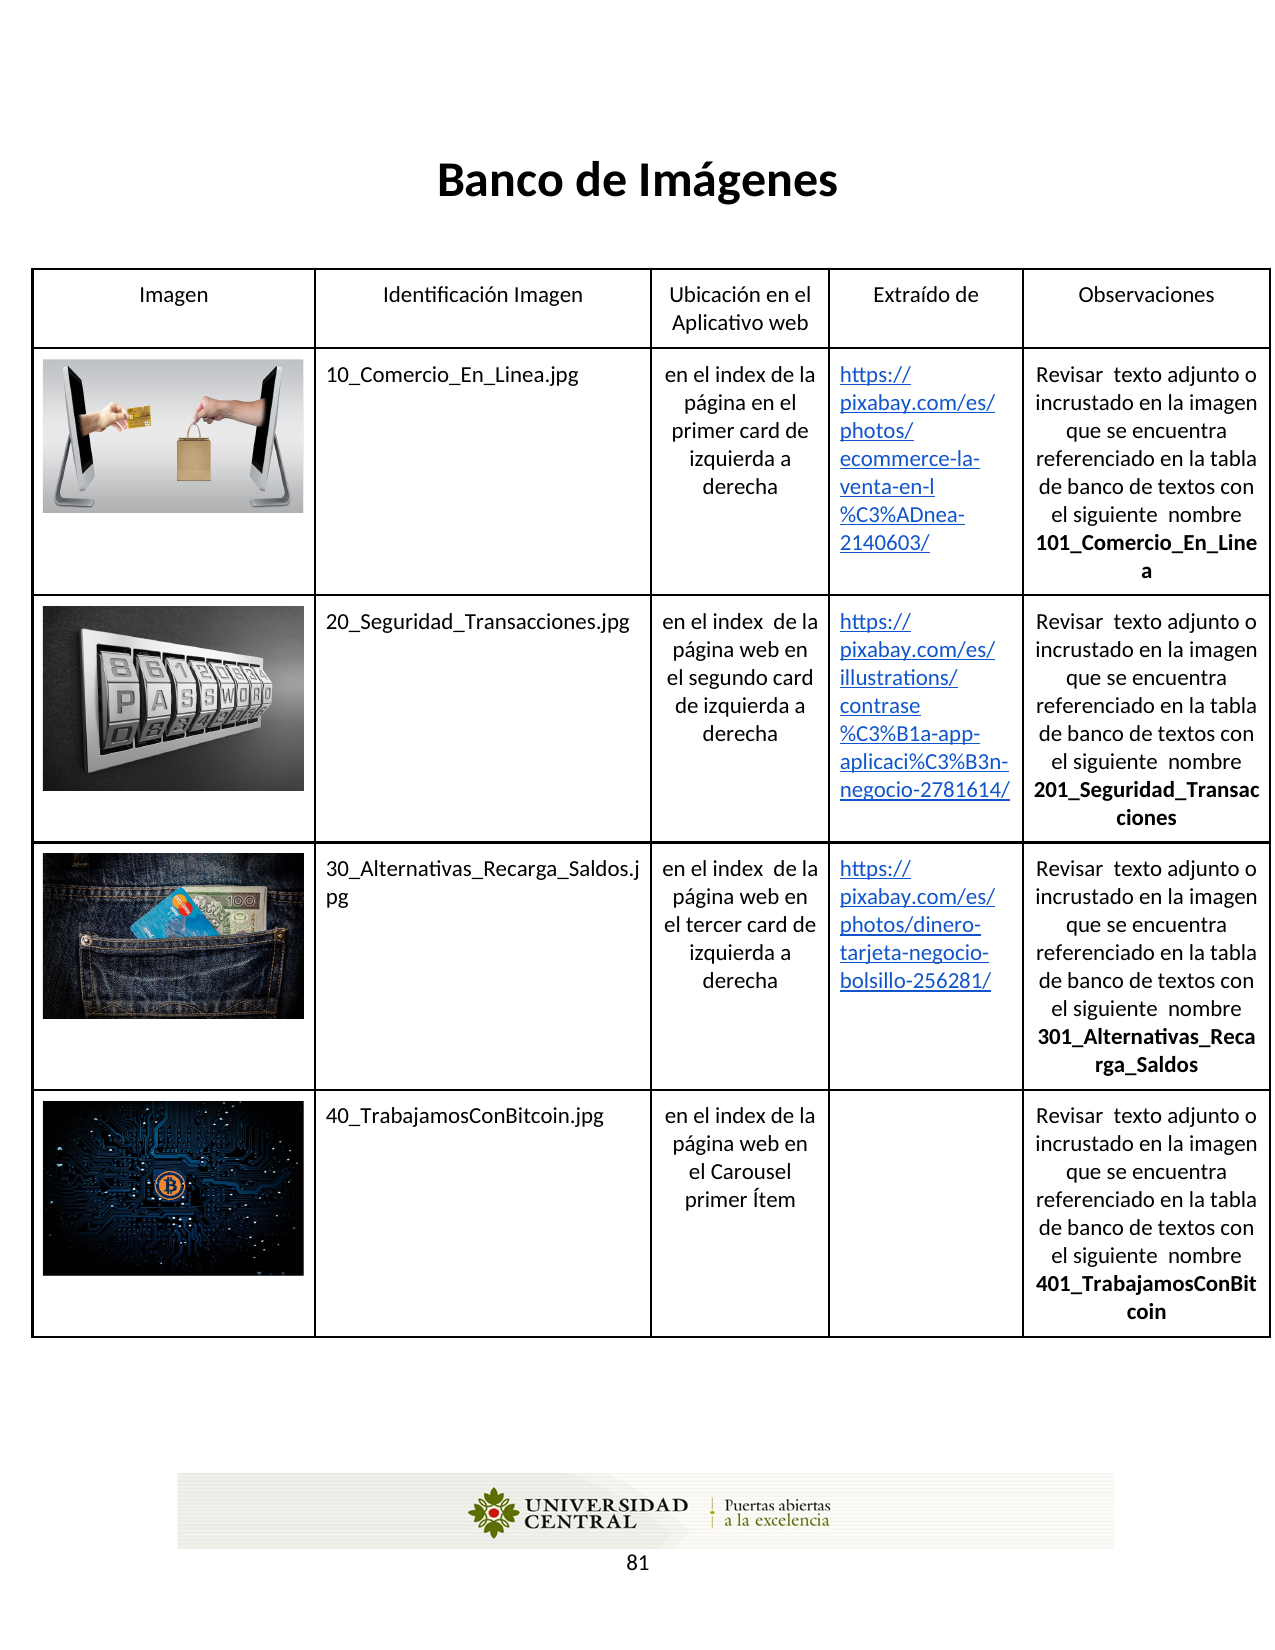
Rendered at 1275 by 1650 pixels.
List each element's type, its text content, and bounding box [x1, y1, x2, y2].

picture [42, 853, 304, 1019]
picture [42, 1101, 304, 1276]
table_cell Revisar texto adjunto o incrustado en la imagen que se encuentra referenciado en la tabla de banco de textos con el siguiente nombre 101_Comercio_En_Linea [1024, 349, 1269, 594]
table_cell [34, 1091, 314, 1336]
table_cell 20_Seguridad_Transacciones.jpg [316, 596, 650, 841]
table_cell https://pixabay.com/es/illustrations/contrase%C3%B1a-app-aplicaci%C3%B3n-negocio-2781614/ [830, 596, 1022, 841]
table_cell en el index de la página web en el Carousel primer Ítem [652, 1091, 828, 1336]
table_cell en el index de la página web en el tercer card de izquierda a derecha [652, 844, 828, 1088]
table_cell 30_Alternativas_Recarga_Saldos.jpg [316, 844, 650, 1088]
table_cell [34, 349, 314, 594]
table_cell Revisar texto adjunto o incrustado en la imagen que se encuentra referenciado en la tabla de banco de textos con el siguiente nombre 401_TrabajamosConBitcoin [1024, 1091, 1269, 1336]
picture [177, 1473, 1115, 1549]
table_cell https://pixabay.com/es/photos/dinero-tarjeta-negocio-bolsillo-256281/ [830, 844, 1022, 1088]
table_cell [34, 596, 314, 841]
table_cell [830, 1091, 1022, 1336]
table_cell Revisar texto adjunto o incrustado en la imagen que se encuentra referenciado en la tabla de banco de textos con el siguiente nombre 301_Alternativas_Recarga_Saldos [1024, 844, 1269, 1088]
table_cell Revisar texto adjunto o incrustado en la imagen que se encuentra referenciado en la tabla de banco de textos con el siguiente nombre 201_Seguridad_Transacciones [1024, 596, 1269, 841]
table_cell 10_Comercio_En_Linea.jpg [316, 349, 650, 594]
picture [42, 606, 304, 791]
title Banco de Imágenes [177, 148, 1098, 209]
table_cell en el index de la página en el primer card de izquierda a derecha [652, 349, 828, 594]
picture [42, 359, 304, 513]
table_header Identificación Imagen [316, 270, 650, 347]
table_header Extraído de [830, 270, 1022, 347]
table_cell [34, 844, 314, 1088]
table_header Ubicación en el Aplicativo web [652, 270, 828, 347]
table_header Observaciones [1024, 270, 1269, 347]
table_cell 40_TrabajamosConBitcoin.jpg [316, 1091, 650, 1336]
table_cell https://pixabay.com/es/photos/ecommerce-la-venta-en-l%C3%ADnea-2140603/ [830, 349, 1022, 594]
table_header Imagen [34, 270, 314, 347]
table_cell en el index de la página web en el segundo card de izquierda a derecha [652, 596, 828, 841]
